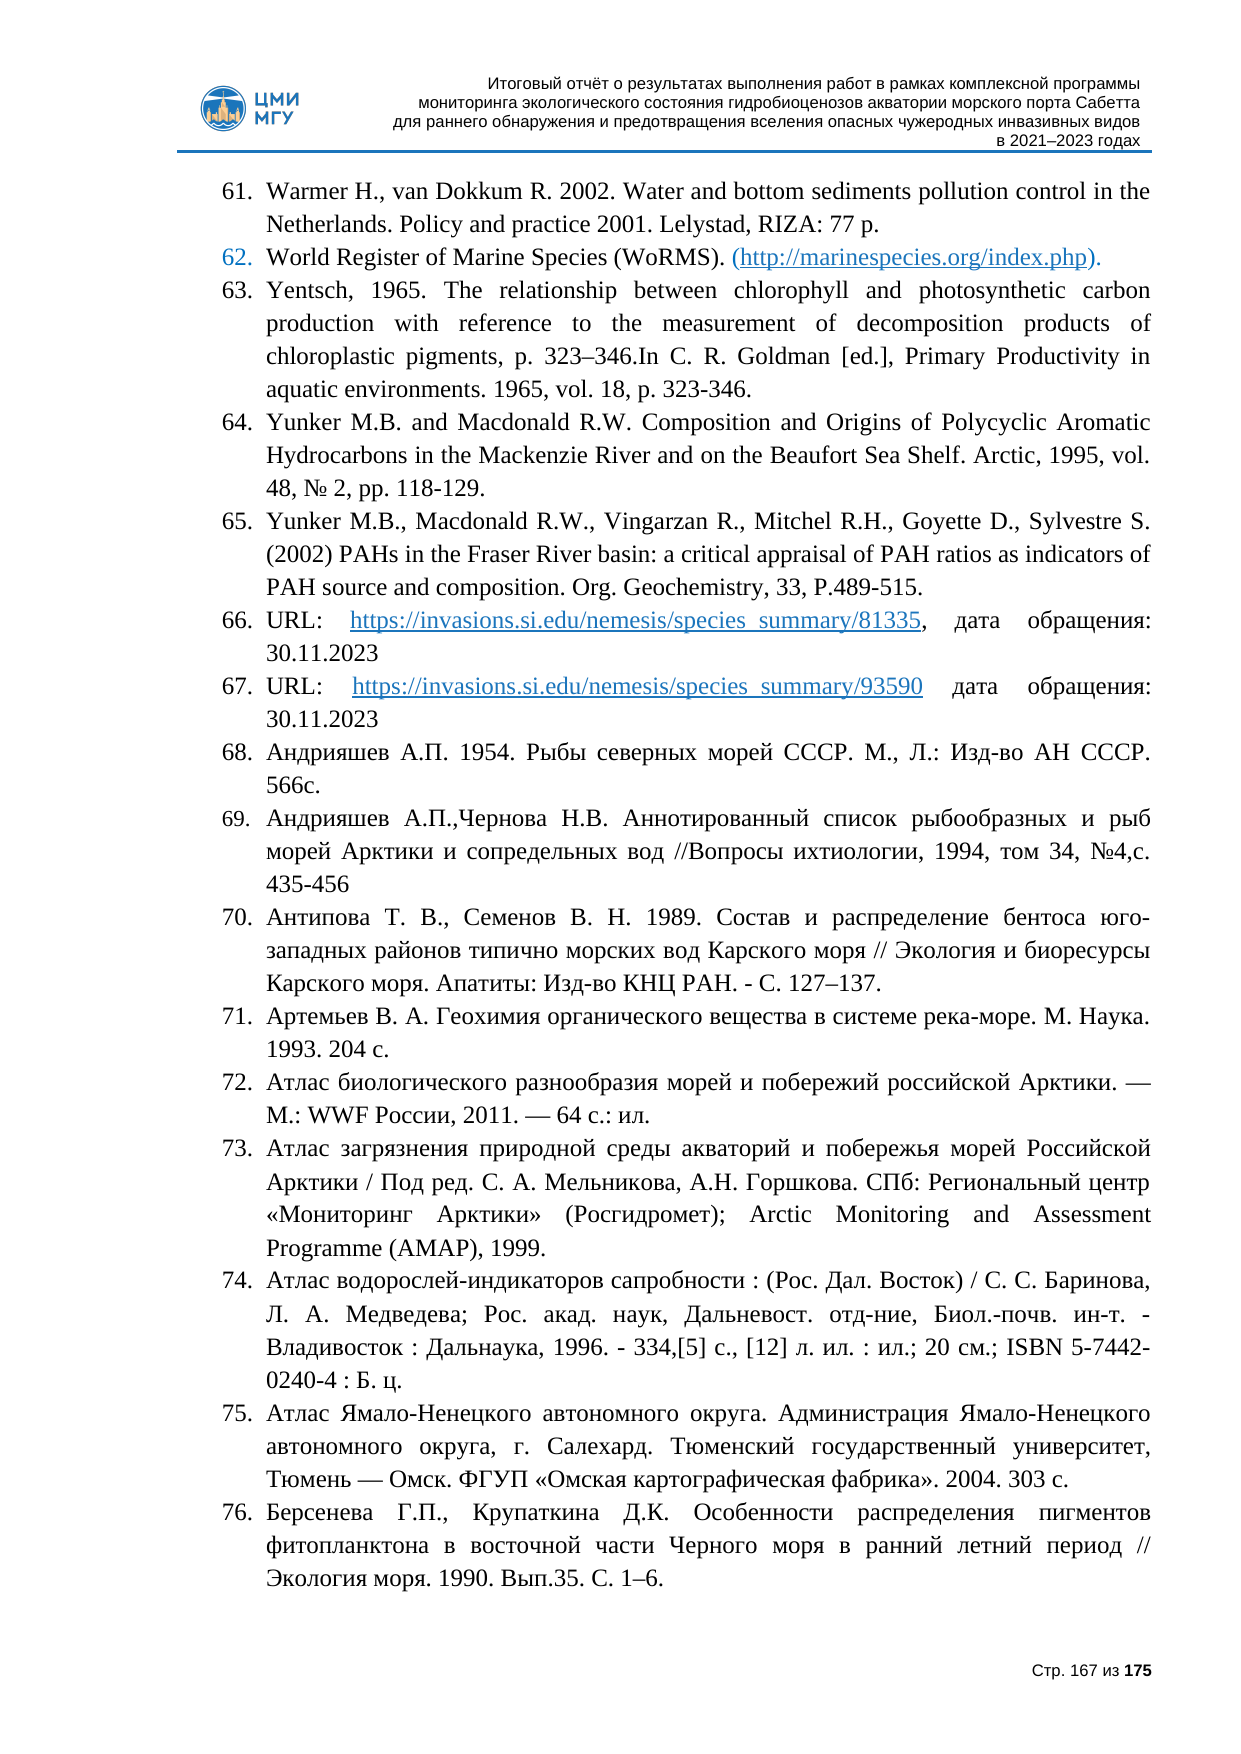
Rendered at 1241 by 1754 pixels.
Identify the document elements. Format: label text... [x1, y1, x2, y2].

text Атлас водорослей-индикаторов сапробности : (Рос. Дал. Восток) / С. С. Баринова, Л. А. Медведева; Рос. акад. наук, Дальневост. отд-ние, Биол.-почв. ин-т. - Владивосток : Дальнаука, 1996. - 334,[5] с., [12] л. ил. : ил.; 20 см.; ISBN 5-7442-0240-4 : Б. ц. [222, 1266, 1152, 1393]
text World Register of Marine Species (WoRMS). (http://marinespecies.org/index.php). [222, 242, 1152, 271]
picture [188, 73, 311, 144]
text Атлас Ямало-Ненецкого автономного округа. Администрация Ямало-Ненецкого автономного округа, г. Салехард. Тюменский государственный университет, Тюмень — Омск. ФГУП «Омская картографическая фабрика». 2004. 303 с. [222, 1398, 1152, 1492]
text URL: https://invasions.si.edu/nemesis/species_summary/81335, дата обращения: 30.11.2023 [222, 605, 1152, 667]
text Атлас биологического разнообразия морей и побережий российской Арктики. — М.: WWF России, 2011. — 64 с.: ил. [222, 1067, 1152, 1129]
text Yunker M.B. and Macdonald R.W. Composition and Origins of Polycyclic Aromatic Hydrocarbons in the Mackenzie River and on the Beaufort Sea Shelf. Arctic, 1995, vol. 48, № 2, pp. 118-129. [222, 407, 1152, 502]
text Yentsch, 1965. The relationship between chlorophyll and photosynthetic carbon production with reference to the measurement of decomposition products of chloroplastic pigments, p. 323–346.In C. R. Goldman [ed.], Primary Productivity in aquatic environments. 1965, vol. 18, p. 323-346. [222, 275, 1152, 403]
text Атлас загрязнения природной среды акваторий и побережья морей Российской Арктики / Под ред. С. А. Мельникова, А.Н. Горшкова. СПб: Региональный центр «Мониторинг Арктики» (Росгидромет); Arctic Monitoring and Assessment Programme (АМАР), 1999. [222, 1133, 1152, 1261]
text Берсенева Г.П., Крупаткина Д.К. Особенности распределения пигментов фитопланктона в восточной части Черного моря в ранний летний период // Экология моря. 1990. Вып.35. С. 1–6. [222, 1497, 1152, 1592]
text Андрияшев А.П. 1954. Рыбы северных морей СССР. М., Л.: Изд-во АН СССР. 566с. [222, 737, 1152, 799]
text Артемьев В. А. Геохимия органического вещества в системе река-море. М. Наука. 1993. 204 с. [222, 1001, 1152, 1063]
text Warmer H., van Dokkum R. 2002. Water and bottom sediments pollution control in the Netherlands. Policy and practice 2001. Lelystad, RIZA: 77 p. [222, 176, 1152, 238]
text Антипова Т. В., Семенов В. Н. 1989. Состав и распределение бентоса юго-западных районов типично морских вод Карского моря // Экология и биоресурсы Карского моря. Апатиты: Изд-во КНЦ РАН. - С. 127–137. [222, 902, 1152, 997]
text Yunker M.B., Macdonald R.W., Vingarzan R., Mitchel R.H., Goyette D., Sylvestre S. (2002) PAHs in the Fraser River basin: a critical appraisal of PAH ratios as indicators of PAH source and composition. Org. Geochemistry, 33, P.489-515. [222, 506, 1152, 601]
text Андрияшев А.П.,Чернова Н.В. Аннотированный список рыбообразных и рыб морей Арктики и сопредельных вод //Вопросы ихтиологии, 1994, том 34, №4,с. 435-456 [222, 803, 1152, 898]
text URL: https://invasions.si.edu/nemesis/species_summary/93590 дата обращения: 30.11.2023 [222, 671, 1152, 733]
